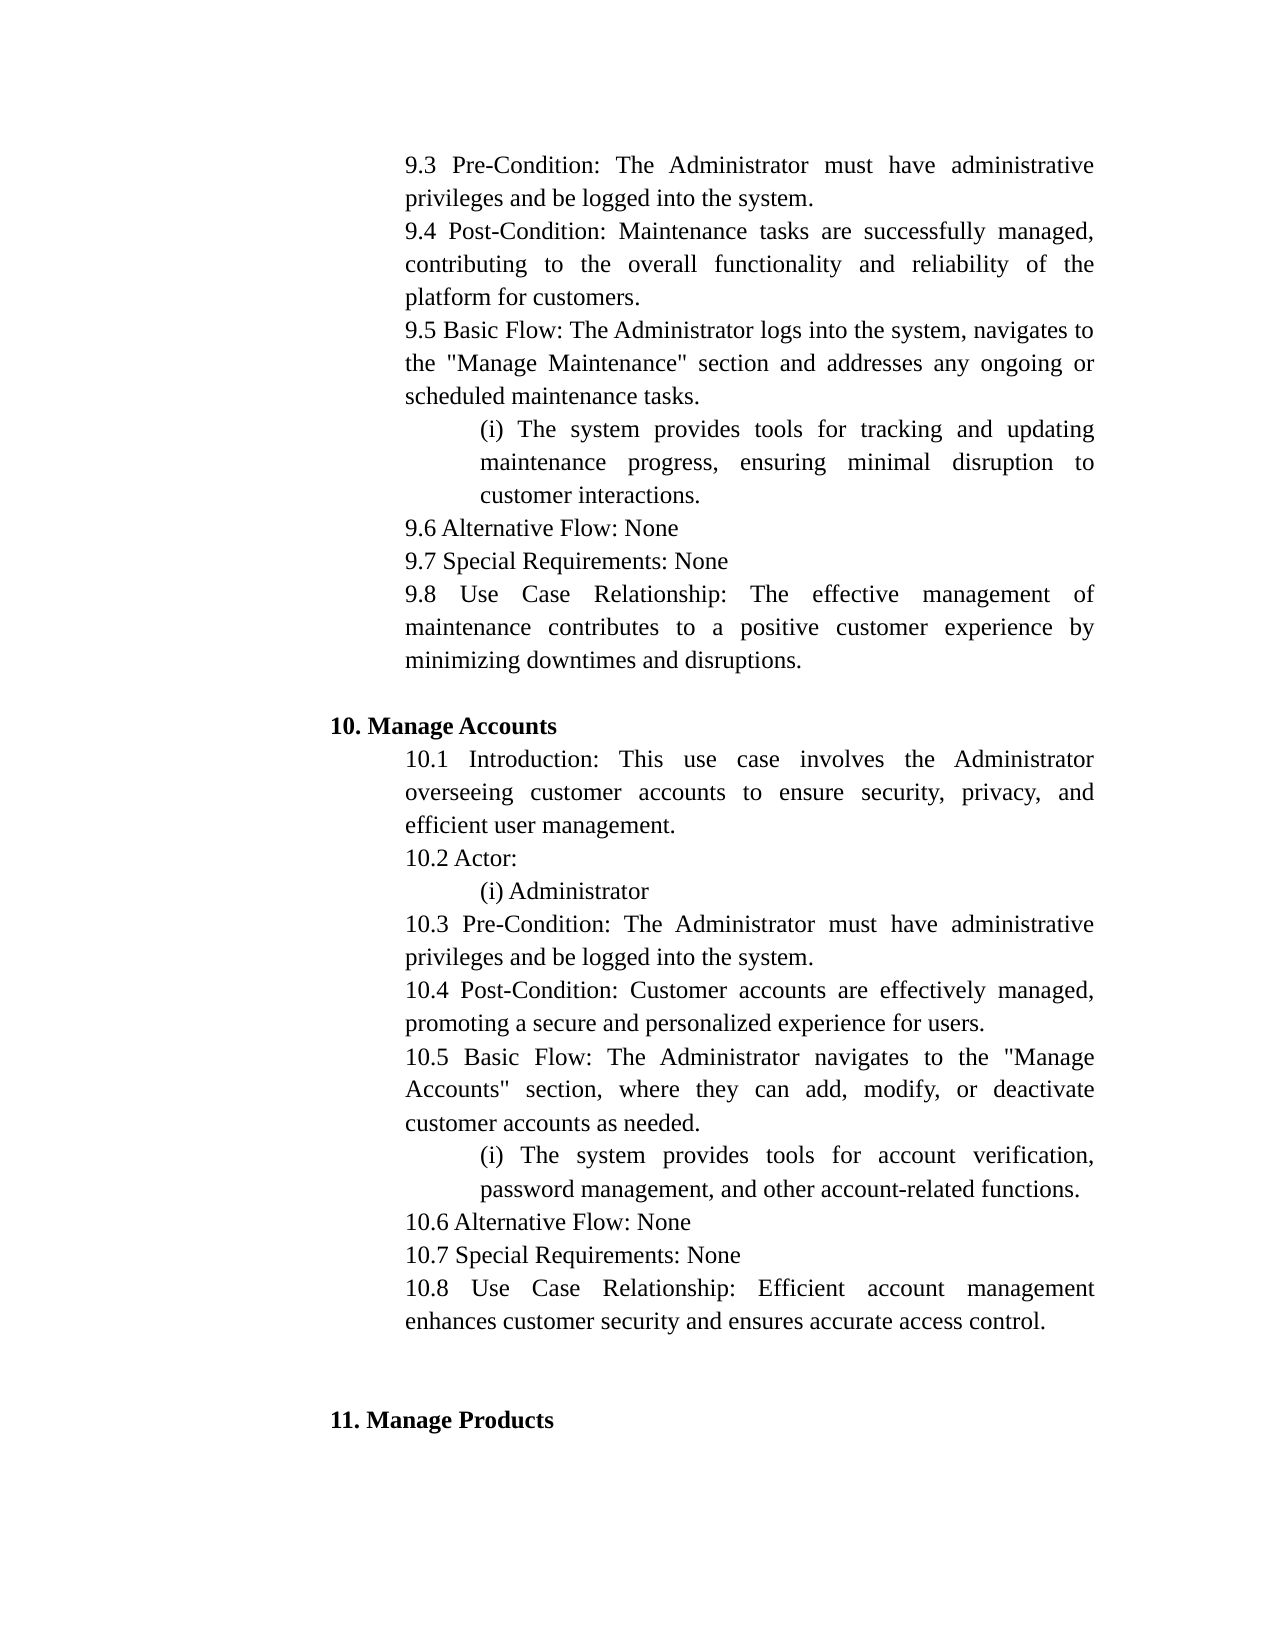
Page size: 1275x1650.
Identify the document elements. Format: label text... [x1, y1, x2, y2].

text 9.5 Basic Flow: The Administrator logs into the system, navigates to the "Manage Maintenance" section and addresses any ongoing or scheduled maintenance tasks. [405, 315, 1095, 410]
text 10.7 Special Requirements: None [405, 1240, 1095, 1268]
text (i) The system provides tools for tracking and updating maintenance progress, ensuring minimal disruption to customer interactions. [480, 414, 1095, 509]
text 10.4 Post-Condition: Customer accounts are effectively managed, promoting a secure and personalized experience for users. [405, 976, 1095, 1037]
text 9.7 Special Requirements: None [405, 546, 1095, 575]
text 9.6 Alternative Flow: None [405, 513, 1095, 542]
text 10.5 Basic Flow: The Administrator navigates to the "Manage Accounts" section, where they can add, modify, or deactivate customer accounts as needed. [405, 1042, 1095, 1136]
text 10.1 Introduction: This use case involves the Administrator overseeing customer accounts to ensure security, privacy, and efficient user management. [405, 744, 1095, 839]
text (i) The system provides tools for account verification, password management, and other account-related functions. [480, 1141, 1095, 1202]
text 9.4 Post-Condition: Maintenance tasks are successfully managed, contributing to the overall functionality and reliability of the platform for customers. [405, 216, 1095, 311]
text 11. Manage Products [330, 1405, 1095, 1433]
text 9.8 Use Case Relationship: The effective management of maintenance contributes to a positive customer experience by minimizing downtimes and disruptions. [405, 579, 1095, 674]
text (i) Administrator [405, 876, 1095, 905]
text 10.6 Alternative Flow: None [405, 1207, 1095, 1235]
text 10.8 Use Case Relationship: Efficient account management enhances customer security and ensures accurate access control. [405, 1273, 1095, 1334]
text 9.3 Pre-Condition: The Administrator must have administrative privileges and be logged into the system. [405, 150, 1095, 212]
text 10.2 Actor: [405, 843, 1095, 872]
text 10. Manage Accounts [330, 711, 1095, 740]
text 10.3 Pre-Condition: The Administrator must have administrative privileges and be logged into the system. [405, 909, 1095, 971]
